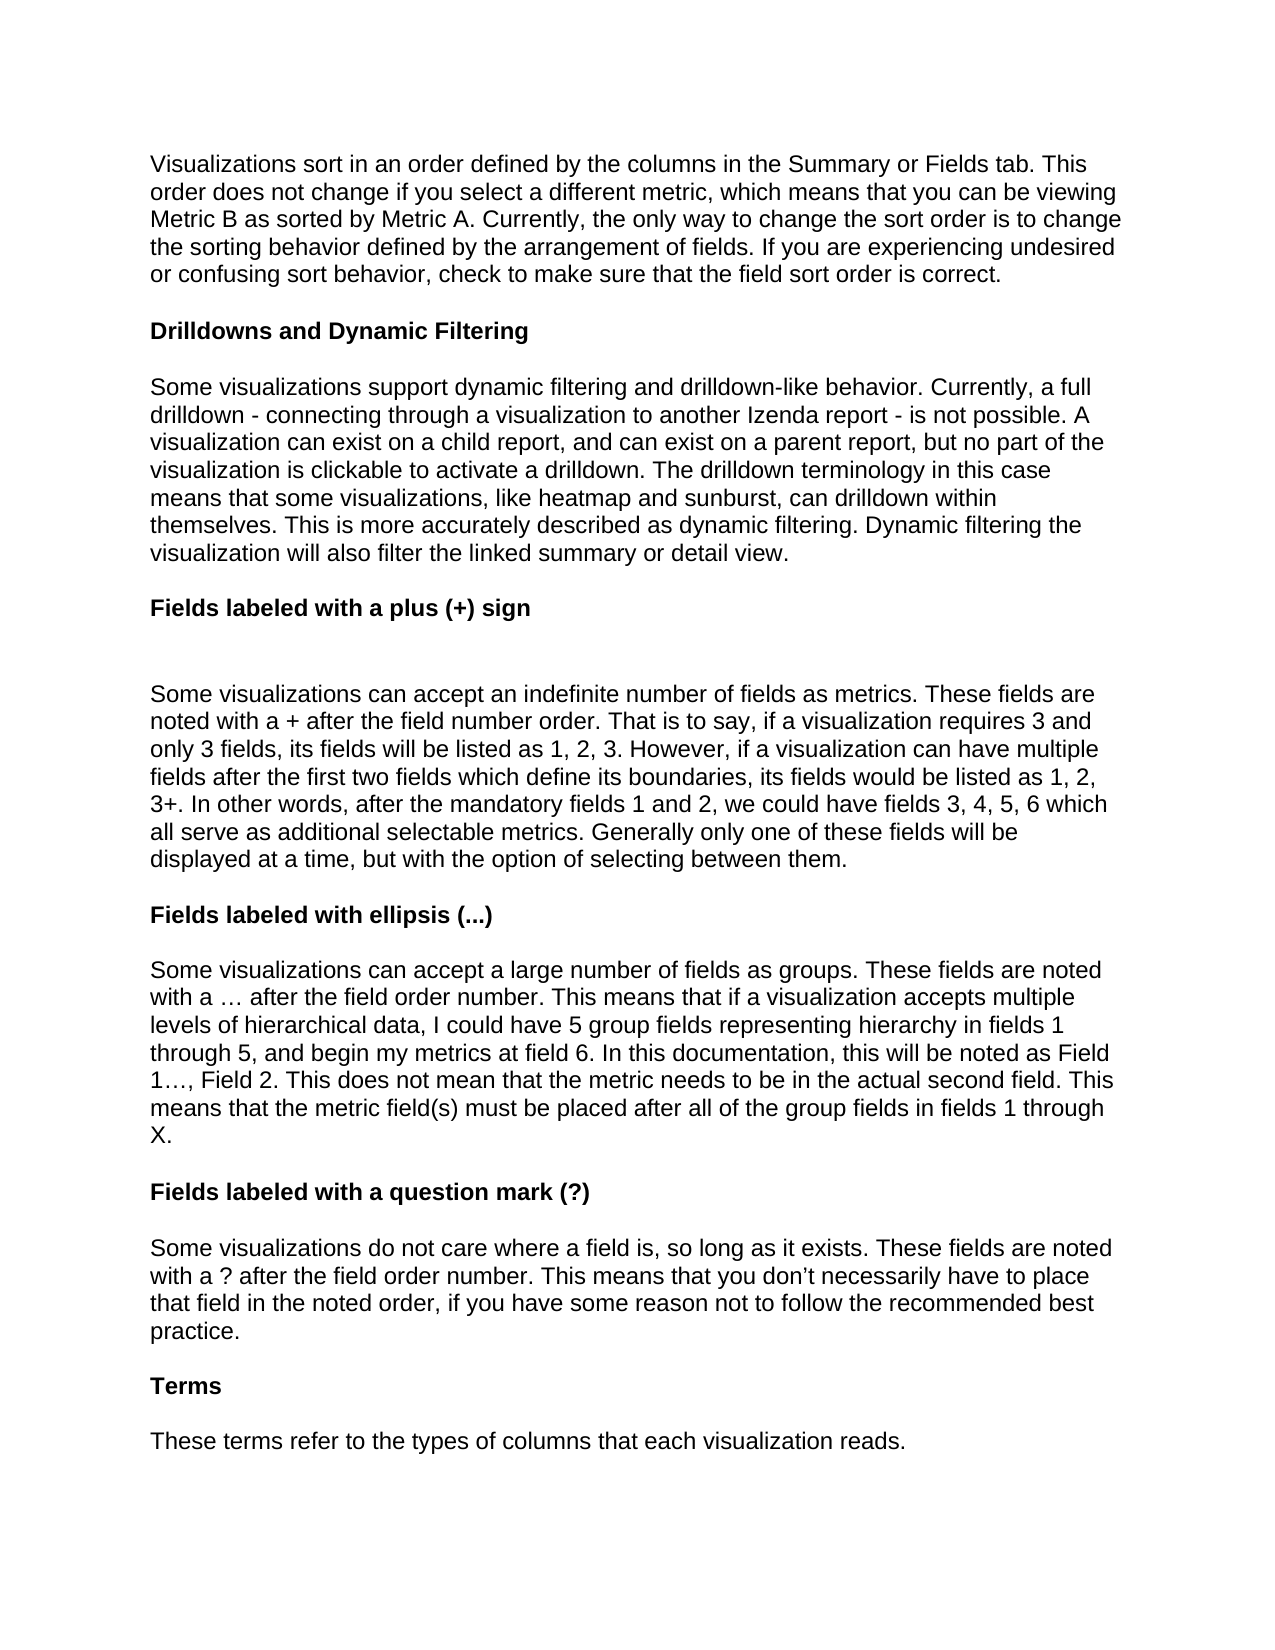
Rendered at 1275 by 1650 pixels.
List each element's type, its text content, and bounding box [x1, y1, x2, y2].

text Visualizations sort in an order defined by the columns in the Summary or Fields tab. This order does not change if you select a different metric, which means that you can be viewing Metric B as sorted by Metric A. Currently, the only way to change the sort order is to change the sorting behavior defined by the arrangement of fields. If you are experiencing undesired or confusing sort behavior, check to make sure that the field sort order is correct. [150, 150, 1125, 288]
text Some visualizations do not care where a field is, so long as it exists. These fields are noted with a ? after the field order number. This means that you don’t necessarily have to place that field in the noted order, if you have some reason not to follow the recommended best practice. Terms [150, 1234, 1125, 1400]
text Some visualizations can accept an indefinite number of fields as metrics. These fields are noted with a + after the field number order. That is to say, if a visualization requires 3 and only 3 fields, its fields will be listed as 1, 2, 3. However, if a visualization can have multiple fields after the first two fields which define its boundaries, its fields would be listed as 1, 2, 3+. In other words, after the mandatory fields 1 and 2, we could have fields 3, 4, 5, 6 which all serve as additional selectable metrics. Generally only one of these fields will be displayed at a time, but with the option of selecting between them. Fields labeled with ellipsis (...) Some visualizations can accept a large number of fields as groups. These fields are noted with a … after the field order number. This means that if a visualization accepts multiple levels of hierarchical data, I could have 5 group fields representing hierarchy in fields 1 through 5, and begin my metrics at field 6. In this documentation, this will be noted as Field 1…, Field 2. This does not mean that the metric needs to be in the actual second field. This means that the metric field(s) must be placed after all of the group fields in fields 1 through X. [150, 680, 1125, 1149]
text Drilldowns and Dynamic Filtering [150, 317, 1125, 344]
text Some visualizations support dynamic filtering and drilldown-like behavior. Currently, a full drilldown - connecting through a visualization to another Izenda report - is not possible. A visualization can exist on a child report, and can exist on a parent report, but no part of the visualization is clickable to activate a drilldown. The drilldown terminology in this case means that some visualizations, like heatmap and sunburst, can drilldown within themselves. This is more accurately described as dynamic filtering. Dynamic filtering the visualization will also filter the linked summary or detail view. [150, 373, 1125, 566]
text These terms refer to the types of columns that each visualization reads. [150, 1400, 1125, 1455]
text Fields labeled with a plus (+) sign [150, 566, 1125, 680]
text Fields labeled with a question mark (?) [150, 1178, 1125, 1205]
